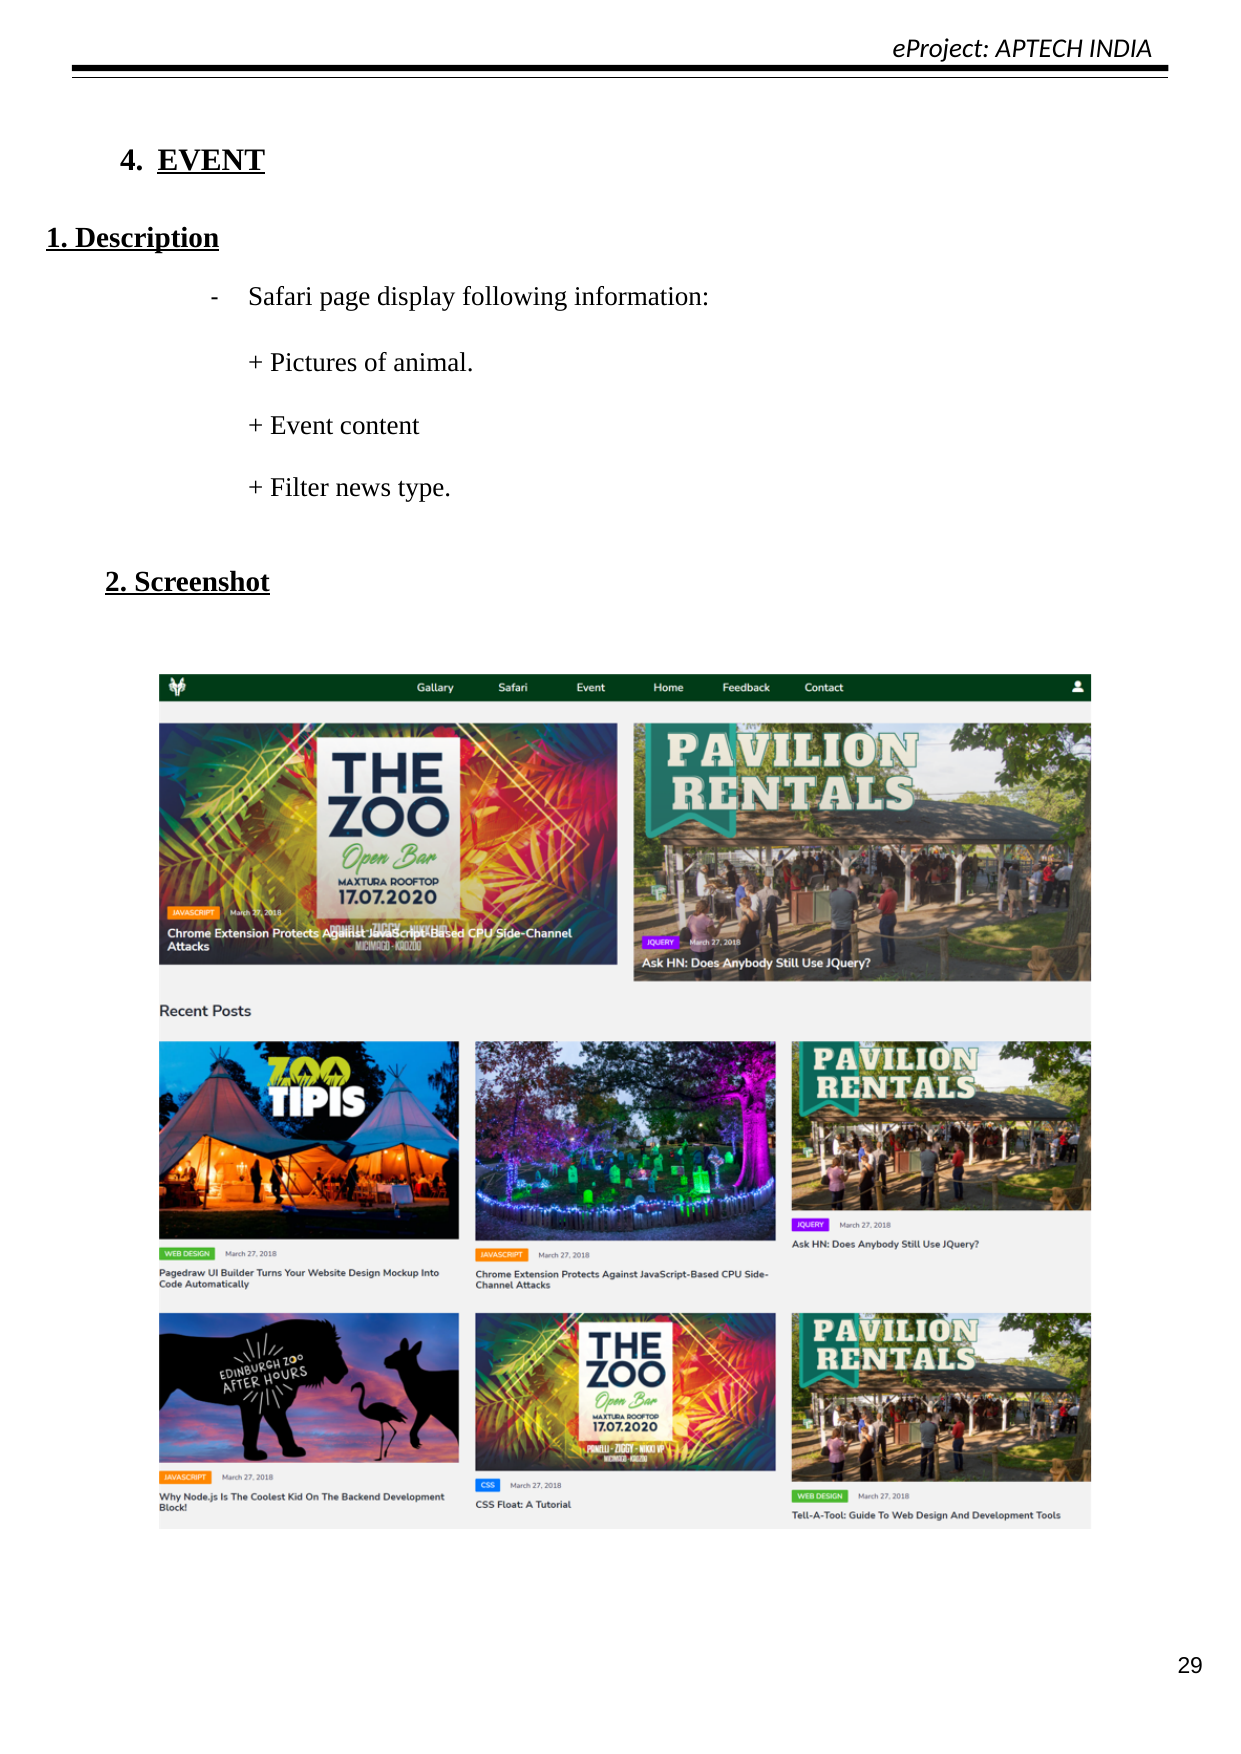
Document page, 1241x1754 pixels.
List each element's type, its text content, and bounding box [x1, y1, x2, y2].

list 2. Screenshot [105, 564, 1203, 598]
text + Pictures of animal. [173, 347, 1203, 378]
picture [157, 671, 1092, 1529]
subtitle 1. Description [46, 220, 1203, 253]
subtitle EVENT [120, 141, 1203, 177]
text + Event content [173, 409, 1203, 440]
list Safari page display following information: [210, 278, 1203, 312]
text + Filter news type. [173, 471, 1203, 502]
